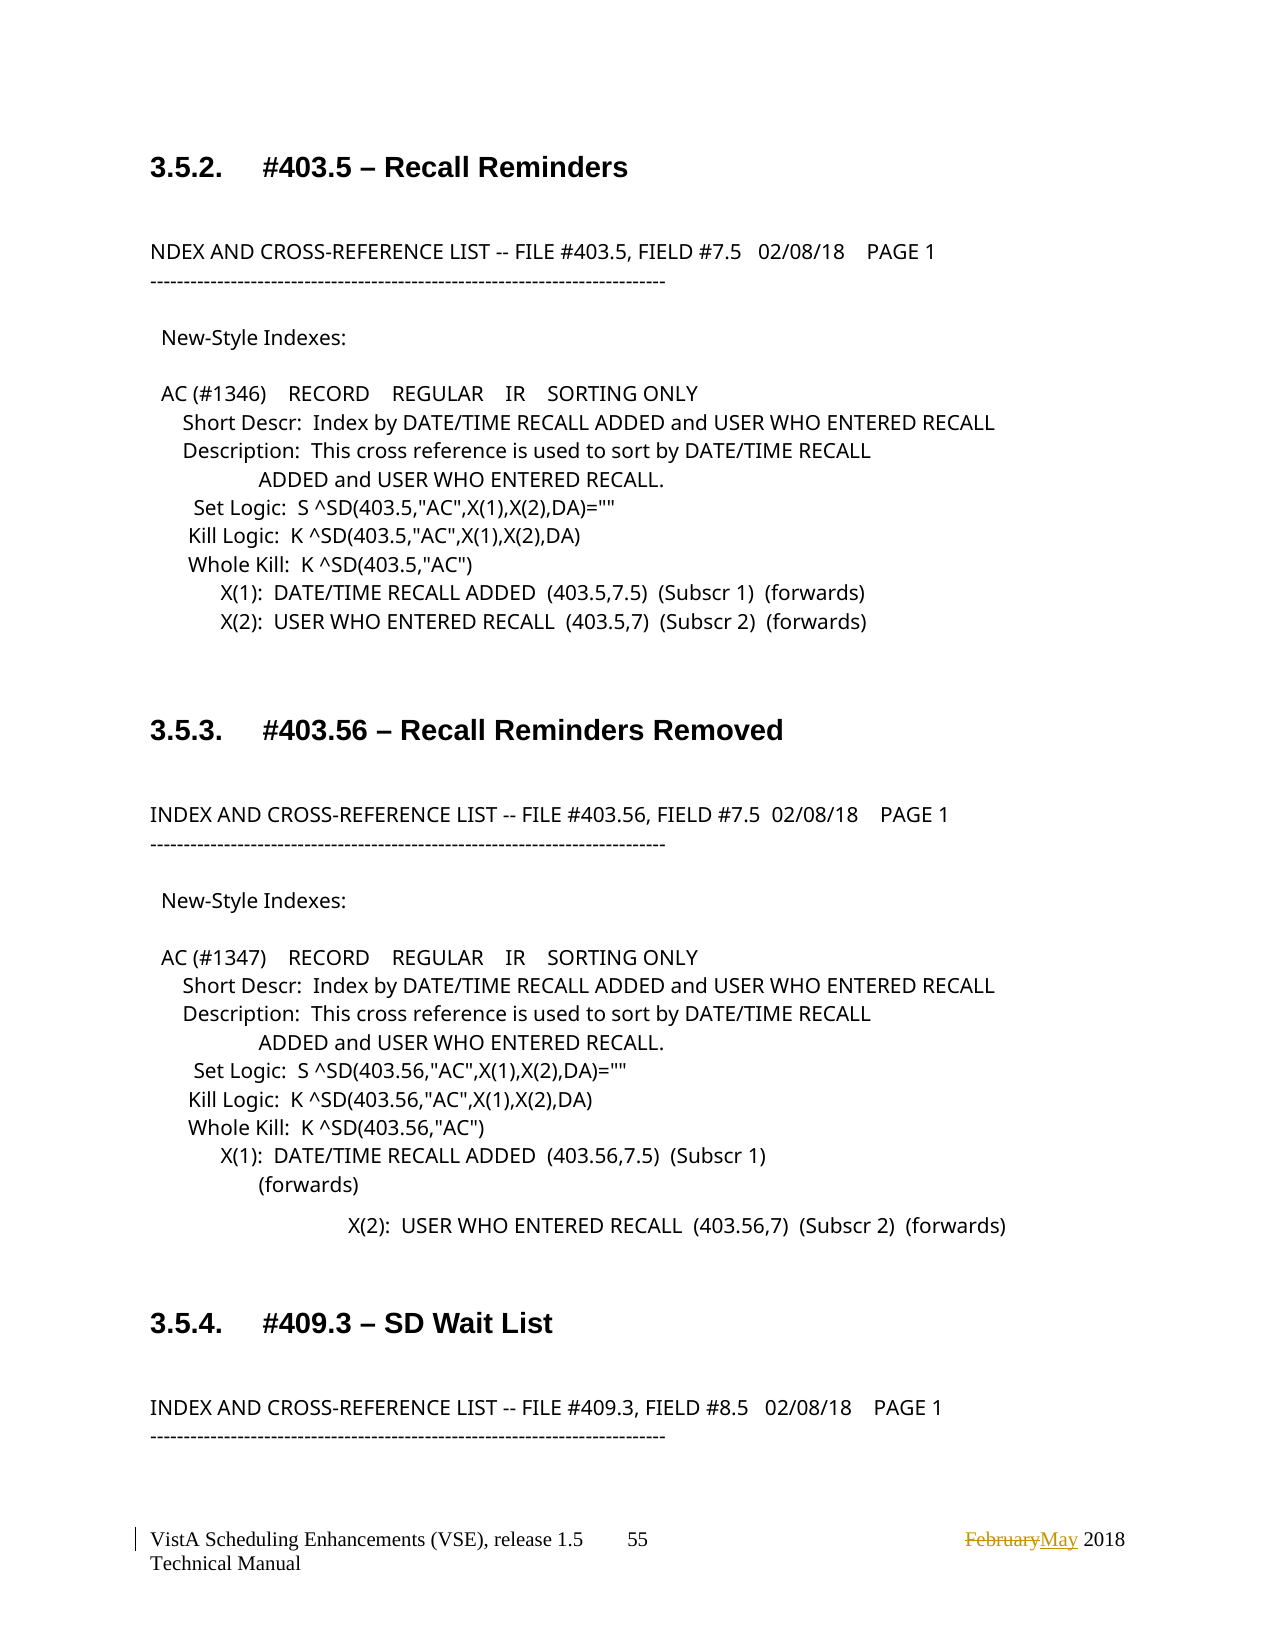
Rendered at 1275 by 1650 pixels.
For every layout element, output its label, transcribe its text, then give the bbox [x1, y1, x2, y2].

text Whole Kill: K ^SD(403.56,"AC") [150, 1113, 1125, 1142]
text ADDED and USER WHO ENTERED RECALL. [150, 465, 1125, 493]
text ----------------------------------------------------------------------------- [150, 829, 1125, 857]
text INDEX AND CROSS-REFERENCE LIST -- FILE #409.3, FIELD #8.5 02/08/18 PAGE 1 [150, 1393, 1125, 1421]
text Whole Kill: K ^SD(403.5,"AC") [150, 550, 1125, 578]
text New-Style Indexes: [150, 323, 1125, 351]
text Set Logic: S ^SD(403.56,"AC",X(1),X(2),DA)="" [150, 1056, 1125, 1085]
text X(1): DATE/TIME RECALL ADDED (403.5,7.5) (Subscr 1) (forwards) [150, 578, 1125, 607]
text Kill Logic: K ^SD(403.5,"AC",X(1),X(2),DA) [150, 522, 1125, 550]
text Short Descr: Index by DATE/TIME RECALL ADDED and USER WHO ENTERED RECALL [150, 408, 1125, 436]
text AC (#1347) RECORD REGULAR IR SORTING ONLY [150, 943, 1125, 971]
text AC (#1346) RECORD REGULAR IR SORTING ONLY [150, 379, 1125, 408]
text X(2): USER WHO ENTERED RECALL (403.56,7) (Subscr 2) (forwards) [277, 1211, 1125, 1239]
subtitle #409.3 – SD Wait List [150, 1306, 1125, 1339]
text ----------------------------------------------------------------------------- [150, 266, 1125, 294]
text X(1): DATE/TIME RECALL ADDED (403.56,7.5) (Subscr 1) [150, 1142, 1125, 1170]
text New-Style Indexes: [150, 886, 1125, 914]
text Description: This cross reference is used to sort by DATE/TIME RECALL [150, 999, 1125, 1028]
text Kill Logic: K ^SD(403.56,"AC",X(1),X(2),DA) [150, 1085, 1125, 1113]
text (forwards) [150, 1170, 1125, 1198]
subtitle #403.5 – Recall Reminders [150, 150, 1125, 183]
text Description: This cross reference is used to sort by DATE/TIME RECALL [150, 436, 1125, 465]
text Set Logic: S ^SD(403.5,"AC",X(1),X(2),DA)="" [150, 493, 1125, 522]
text INDEX AND CROSS-REFERENCE LIST -- FILE #403.56, FIELD #7.5 02/08/18 PAGE 1 [150, 800, 1125, 829]
text ----------------------------------------------------------------------------- [150, 1421, 1125, 1450]
text X(2): USER WHO ENTERED RECALL (403.5,7) (Subscr 2) (forwards) [150, 607, 1125, 635]
text ADDED and USER WHO ENTERED RECALL. [150, 1028, 1125, 1056]
text NDEX AND CROSS-REFERENCE LIST -- FILE #403.5, FIELD #7.5 02/08/18 PAGE 1 [150, 237, 1125, 266]
text Short Descr: Index by DATE/TIME RECALL ADDED and USER WHO ENTERED RECALL [150, 971, 1125, 999]
subtitle #403.56 – Recall Reminders Removed [150, 713, 1125, 747]
